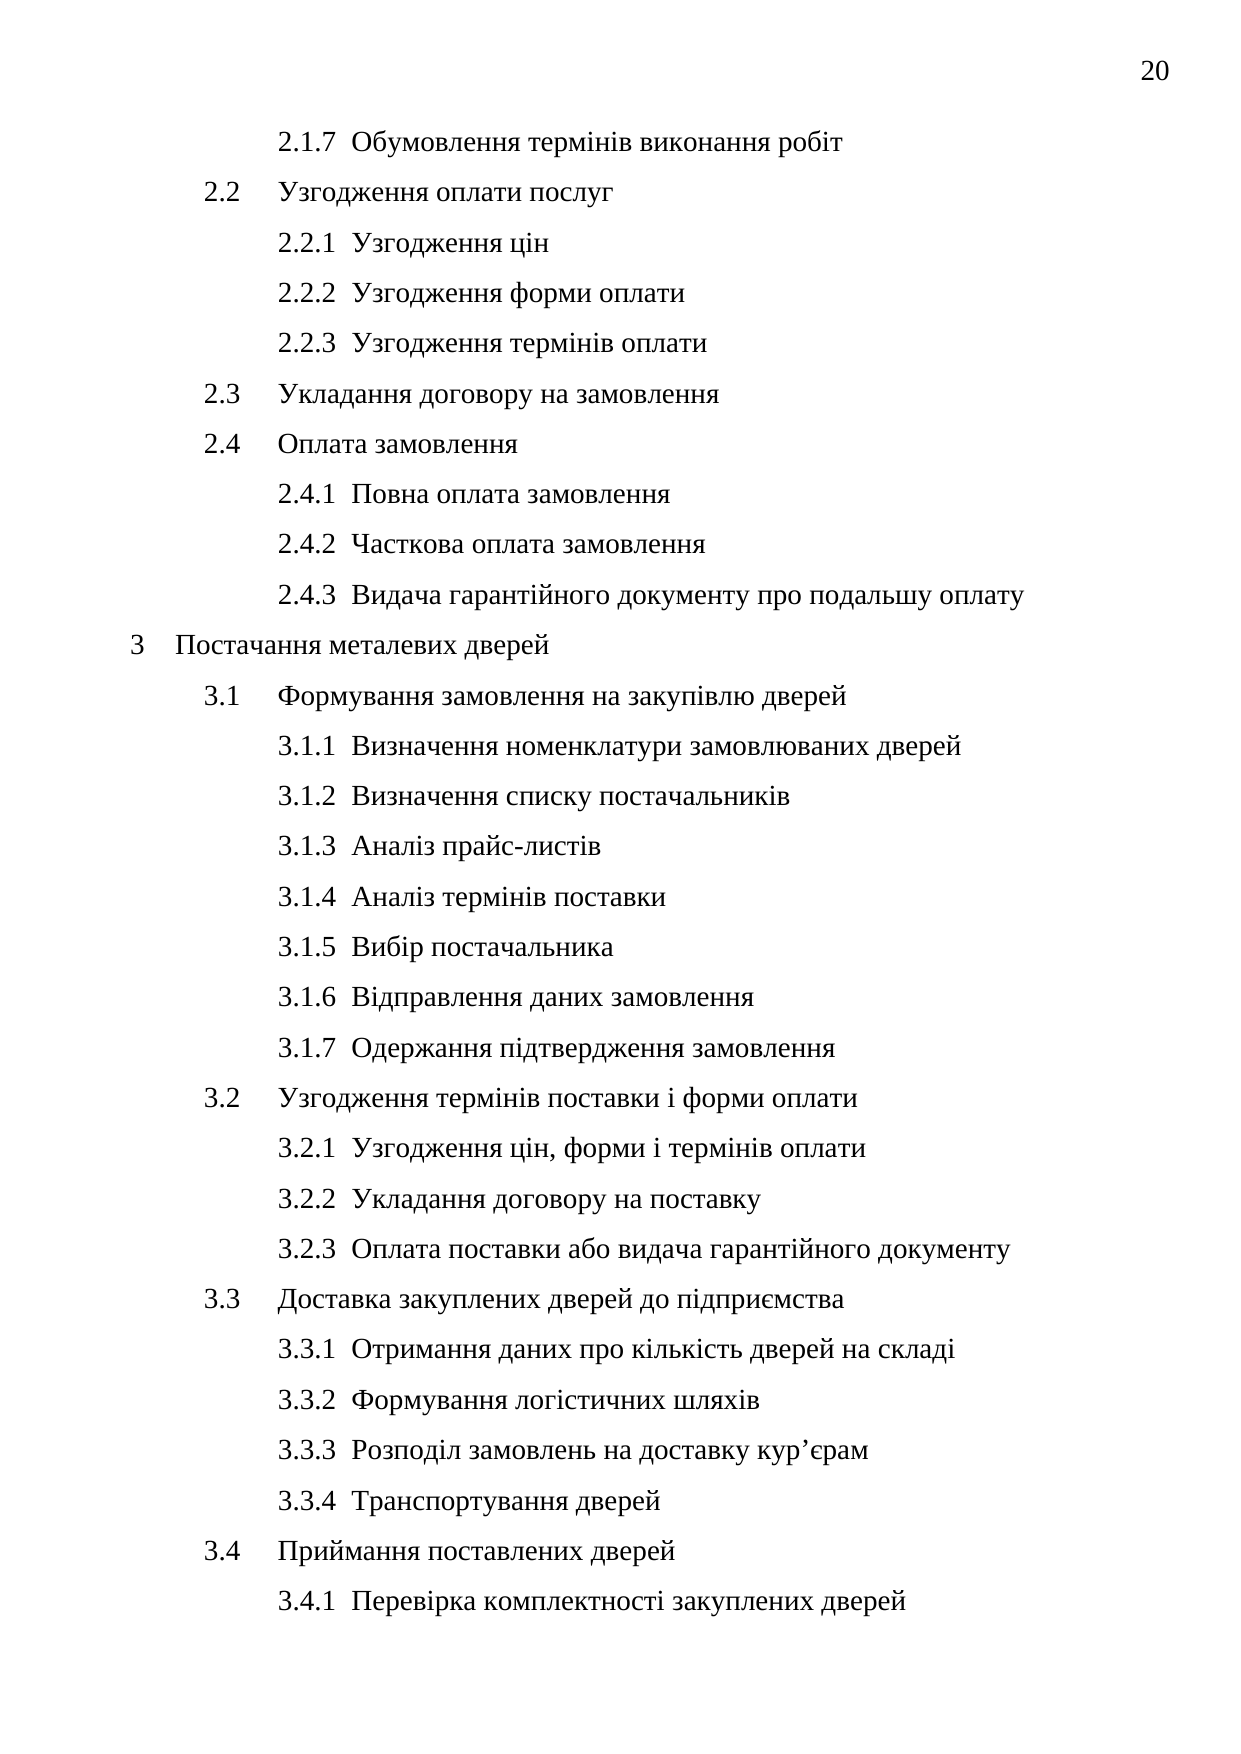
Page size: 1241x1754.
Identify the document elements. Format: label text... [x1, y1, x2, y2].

list Одержання підтвердження замовлення [130, 1030, 1169, 1063]
list Обумовлення термінів виконання робіт [130, 124, 1169, 158]
list Транспортування дверей [130, 1483, 1169, 1516]
list Приймання поставлених дверей [204, 1533, 1169, 1566]
list Видача гарантійного документу про подальшу оплату [130, 577, 1169, 611]
list Визначення списку постачальників [130, 778, 1169, 812]
list Перевірка комплектності закуплених дверей [130, 1583, 1169, 1617]
list Укладання договору на поставку [130, 1181, 1169, 1214]
list Відправлення даних замовлення [130, 979, 1169, 1013]
list Часткова оплата замовлення [130, 527, 1169, 560]
list Аналіз термінів поставки [130, 879, 1169, 912]
list Узгодження термінів оплати [130, 325, 1169, 359]
list Визначення номенклатури замовлюваних дверей [130, 728, 1169, 761]
list Узгодження цін, форми і термінів оплати [130, 1130, 1169, 1164]
list Розподіл замовлень на доставку кур’єрам [130, 1432, 1169, 1466]
list Узгодження оплати послуг [204, 174, 1169, 208]
list Вибір постачальника [130, 929, 1169, 963]
list Постачання металевих дверей [130, 627, 1169, 661]
list Оплата поставки або видача гарантійного документу [130, 1231, 1169, 1264]
list Формування замовлення на закупівлю дверей [204, 678, 1169, 711]
list Укладання договору на замовлення [204, 376, 1169, 409]
list Доставка закуплених дверей до підприємства [204, 1281, 1169, 1315]
list Аналіз прайс-листів [130, 828, 1169, 862]
list Узгодження форми оплати [130, 275, 1169, 309]
list Формування логістичних шляхів [130, 1382, 1169, 1416]
list Узгодження цін [130, 225, 1169, 258]
list Оплата замовлення [204, 426, 1169, 459]
list Повна оплата замовлення [130, 476, 1169, 510]
list Узгодження термінів поставки і форми оплати [204, 1080, 1169, 1114]
list Отримання даних про кількість дверей на складі [130, 1332, 1169, 1365]
